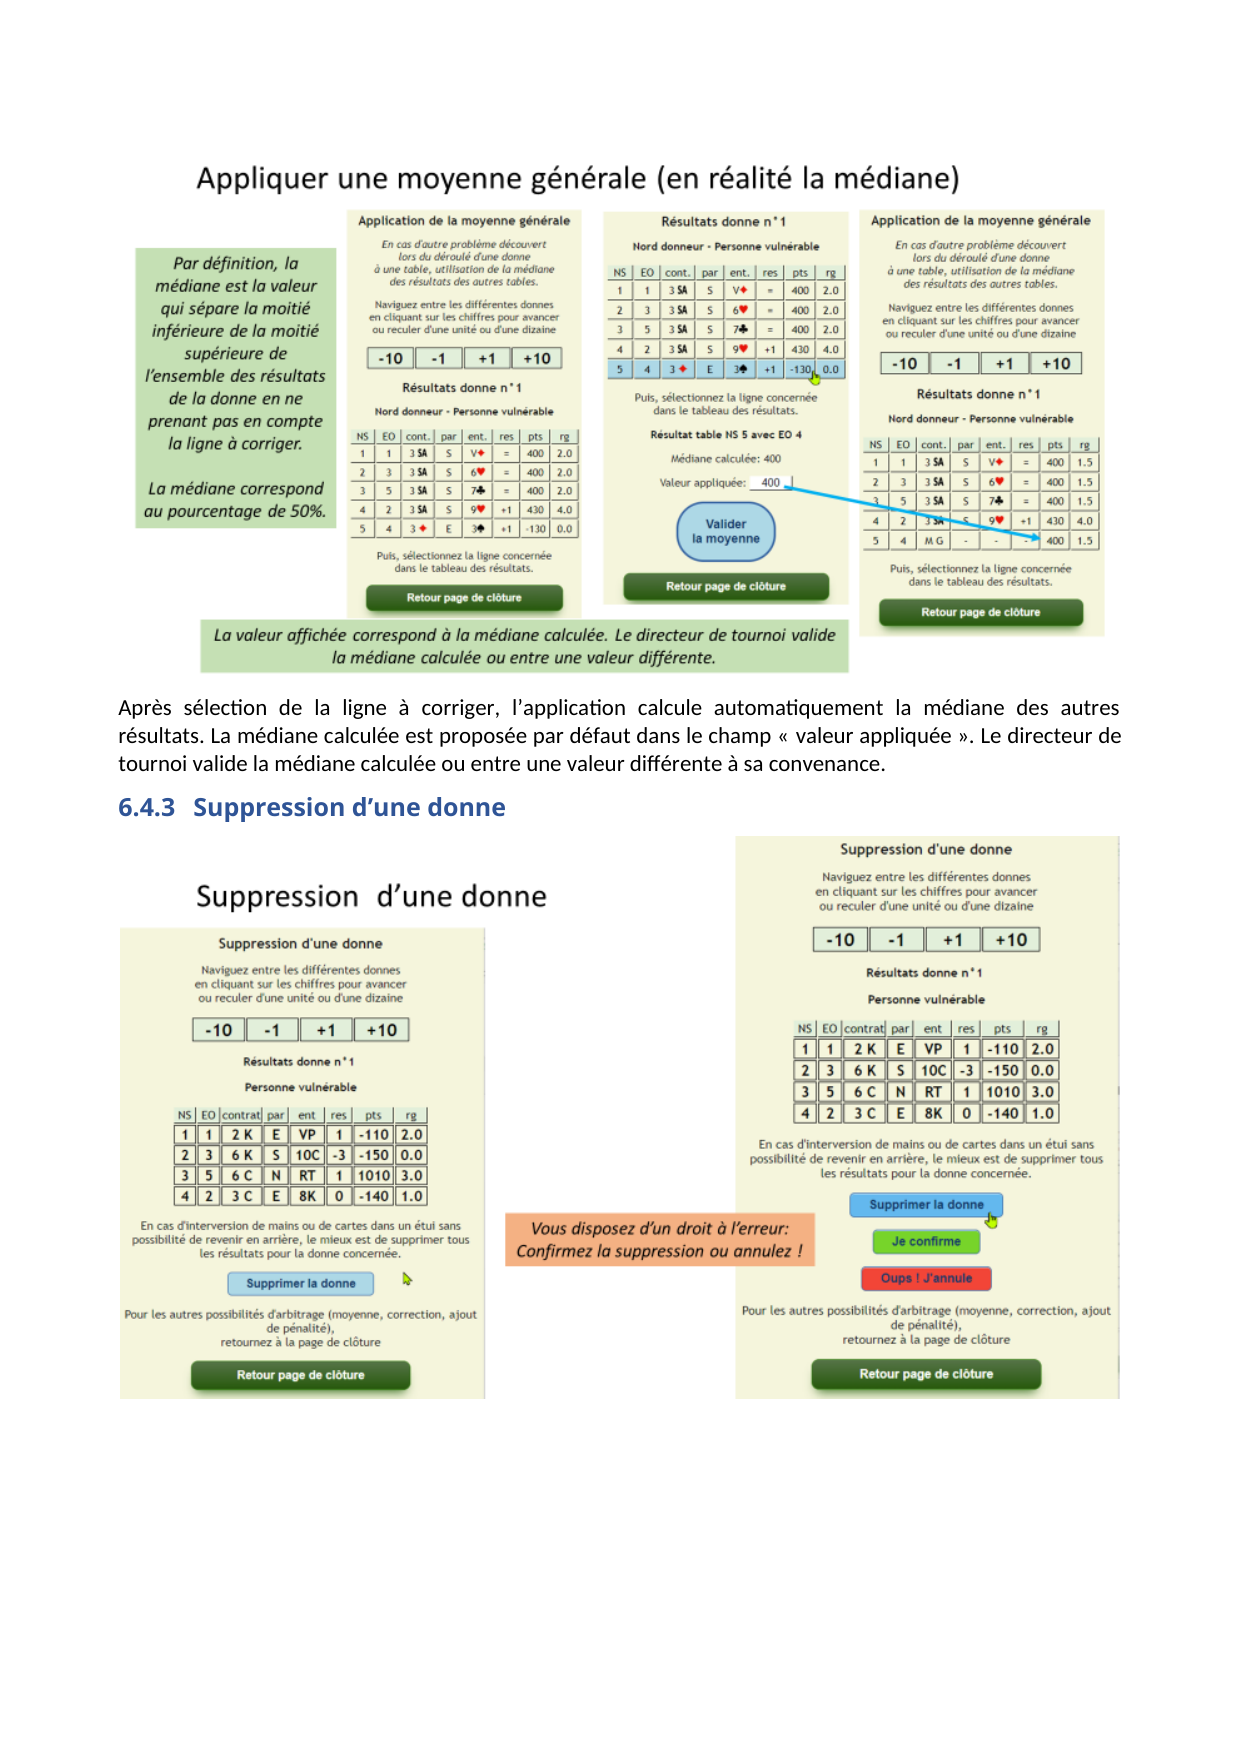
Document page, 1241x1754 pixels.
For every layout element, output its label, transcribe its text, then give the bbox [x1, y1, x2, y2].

picture [120, 118, 1121, 681]
text Après sélection de la ligne à corriger, l’application calcule automatiquement la médiane des autres résultats. La médiane calculée est proposée par défaut dans le champ « valeur appliquée ». Le directeur de tournoi valide la médiane calculée ou entre une valeur différente à sa convenance. [118, 693, 1122, 777]
picture [120, 836, 1121, 1399]
subtitle Suppression d’une donne [118, 790, 1122, 824]
